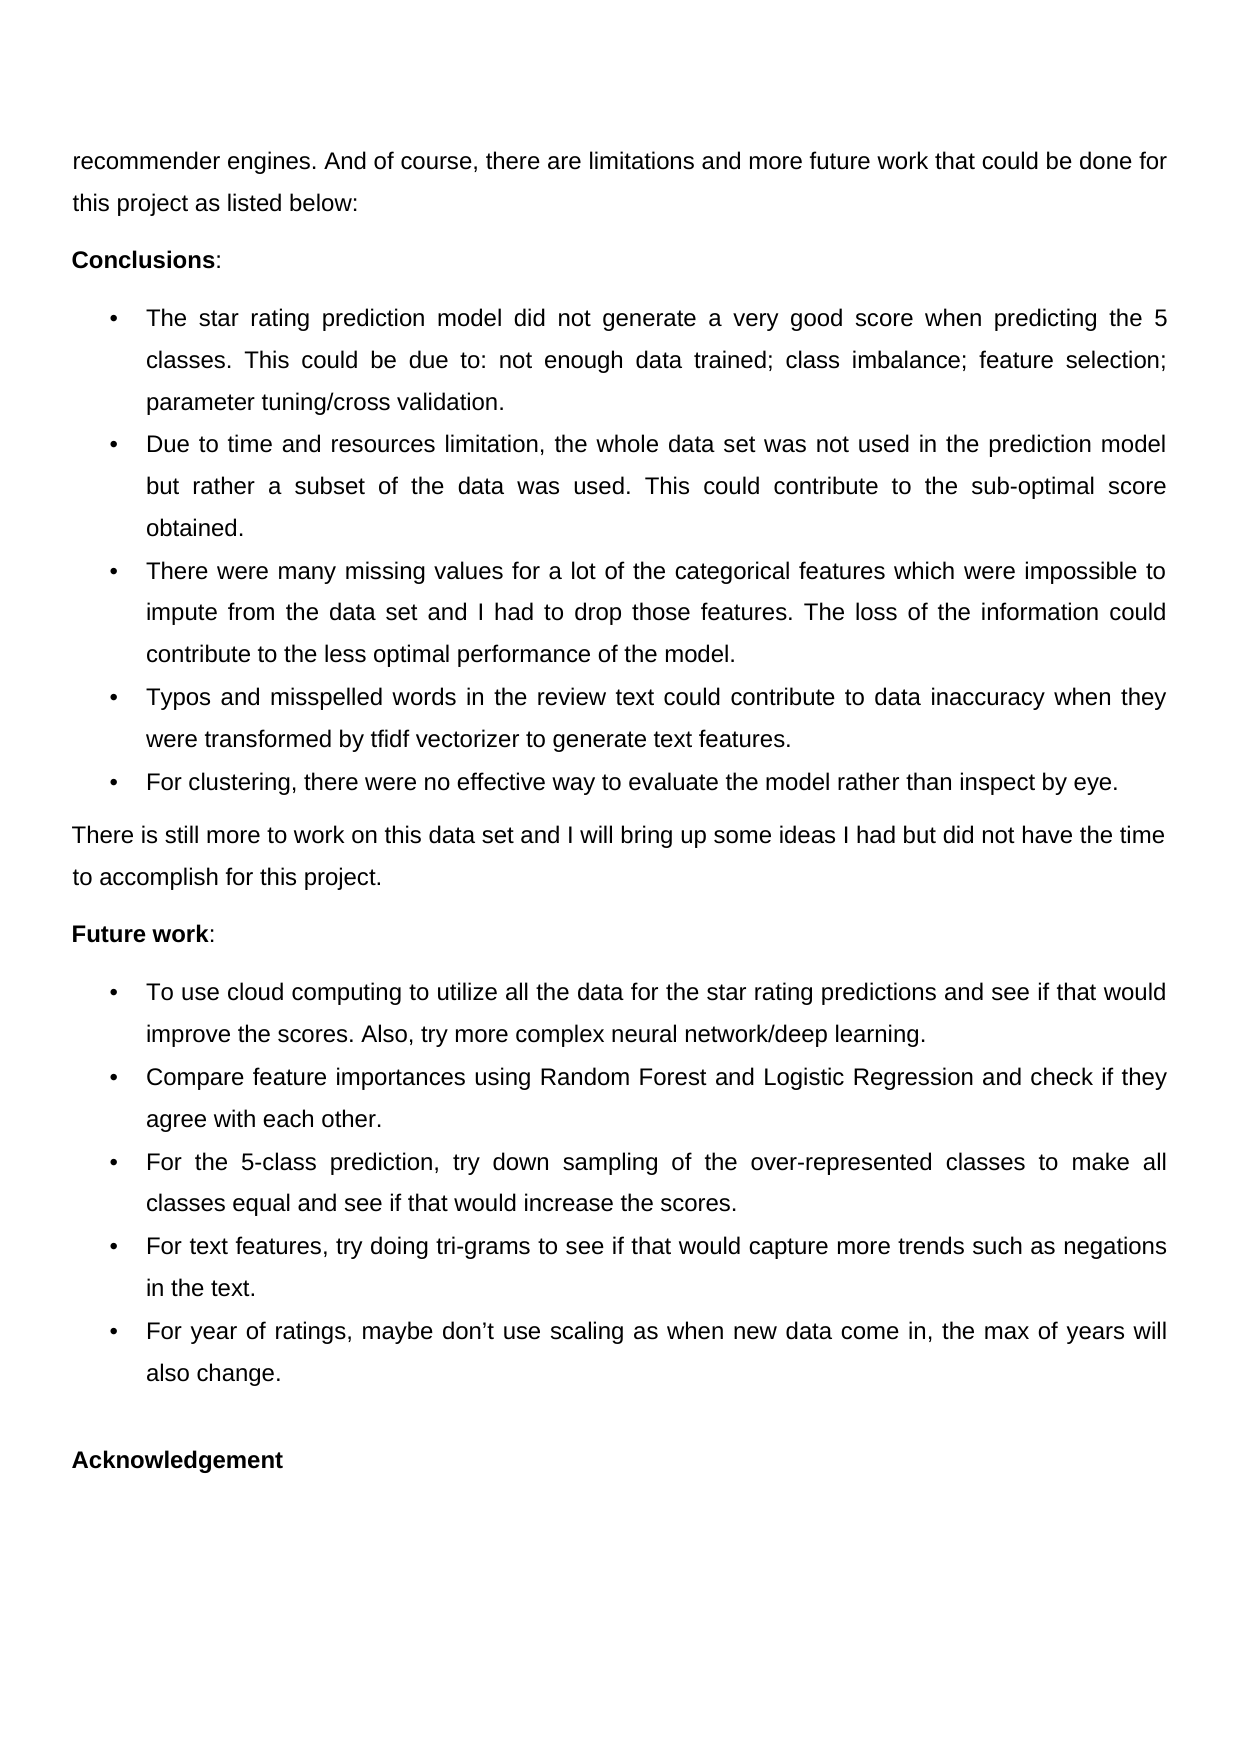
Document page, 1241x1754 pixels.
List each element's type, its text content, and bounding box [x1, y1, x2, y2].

list For year of ratings, maybe don’t use scaling as when new data come in, the max of years will also change. [109, 1317, 1169, 1386]
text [71, 147, 1169, 216]
text There is still more to work on this data set and I will bring up some ideas I had but did not have the time to accomplish for this project. [71, 821, 1169, 890]
list Compare feature importances using Random Forest and Logistic Regression and check if they agree with each other. [109, 1063, 1169, 1132]
list Due to time and resources limitation, the whole data set was not used in the prediction model but rather a subset of the data was used. This could contribute to the sub-optimal score obtained. [109, 430, 1169, 541]
list There were many missing values for a lot of the categorical features which were impossible to impute from the data set and I had to drop those features. The loss of the information could contribute to the less optimal performance of the model. [109, 557, 1169, 668]
list For clustering, there were no effective way to evaluate the model rather than inspect by eye. [109, 768, 1169, 796]
list To use cloud computing to utilize all the data for the star rating predictions and see if that would improve the scores. Also, try more complex neural network/deep learning. [109, 978, 1169, 1047]
list For the 5-class prediction, try down sampling of the over-represented classes to make all classes equal and see if that would increase the scores. [109, 1147, 1169, 1217]
text Acknowledgement [71, 1446, 1223, 1473]
list Typos and misspelled words in the review text could contribute to data inaccuracy when they were transformed by tfidf vectorizer to generate text features. [109, 683, 1169, 752]
text Future work: [71, 920, 1223, 948]
text Conclusions: [71, 246, 1223, 274]
list For text features, try doing tri-grams to see if that would capture more trends such as negations in the text. [109, 1232, 1169, 1301]
list The star rating prediction model did not generate a very good score when predicting the 5 classes. This could be due to: not enough data trained; class imbalance; feature selection; parameter tuning/cross validation. [109, 304, 1169, 415]
